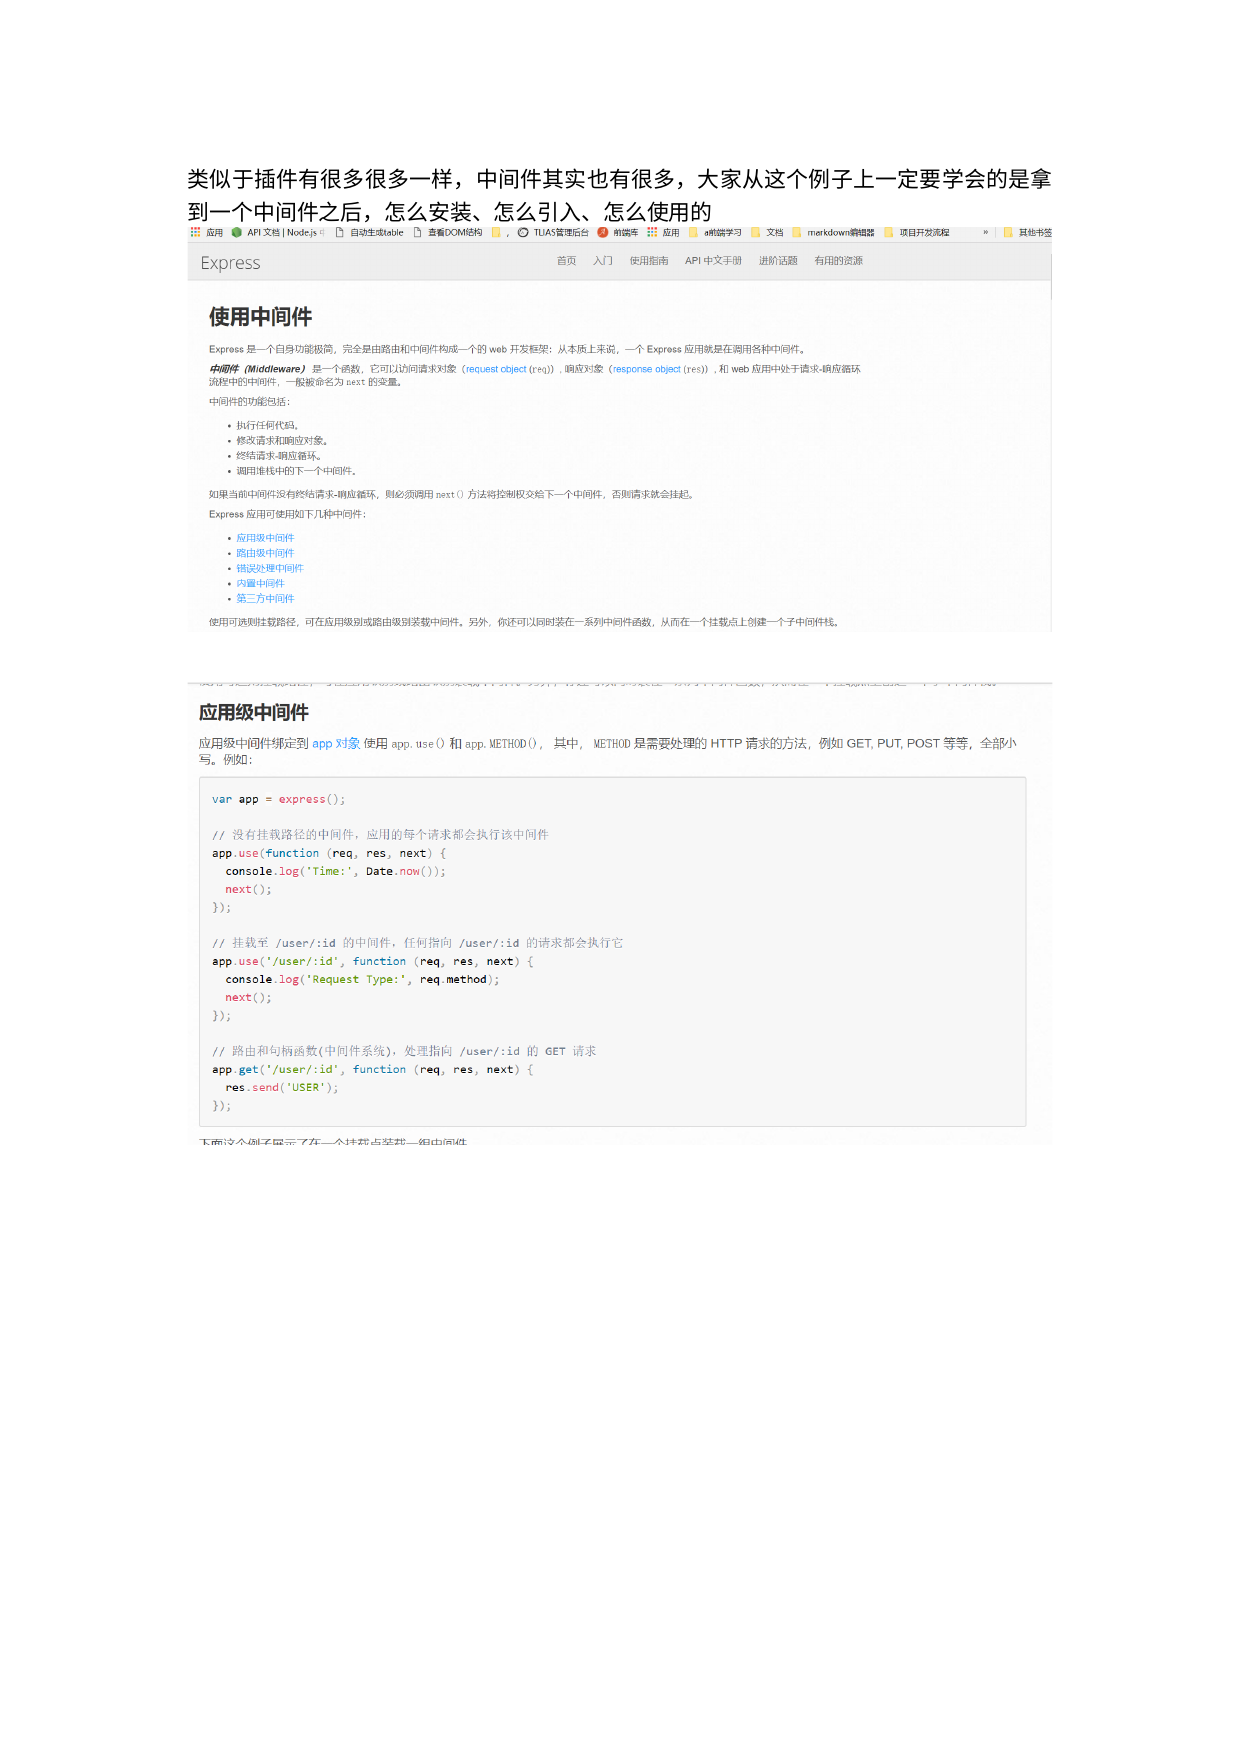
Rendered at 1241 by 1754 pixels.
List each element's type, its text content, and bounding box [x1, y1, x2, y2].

picture [187, 682, 1053, 1145]
picture [187, 227, 1052, 632]
text 类似于插件有很多很多一样，中间件其实也有很多，大家从这个例子上一定要学会的是拿到一个中间件之后，怎么安装、怎么引入、怎么使用的 [187, 162, 1053, 227]
